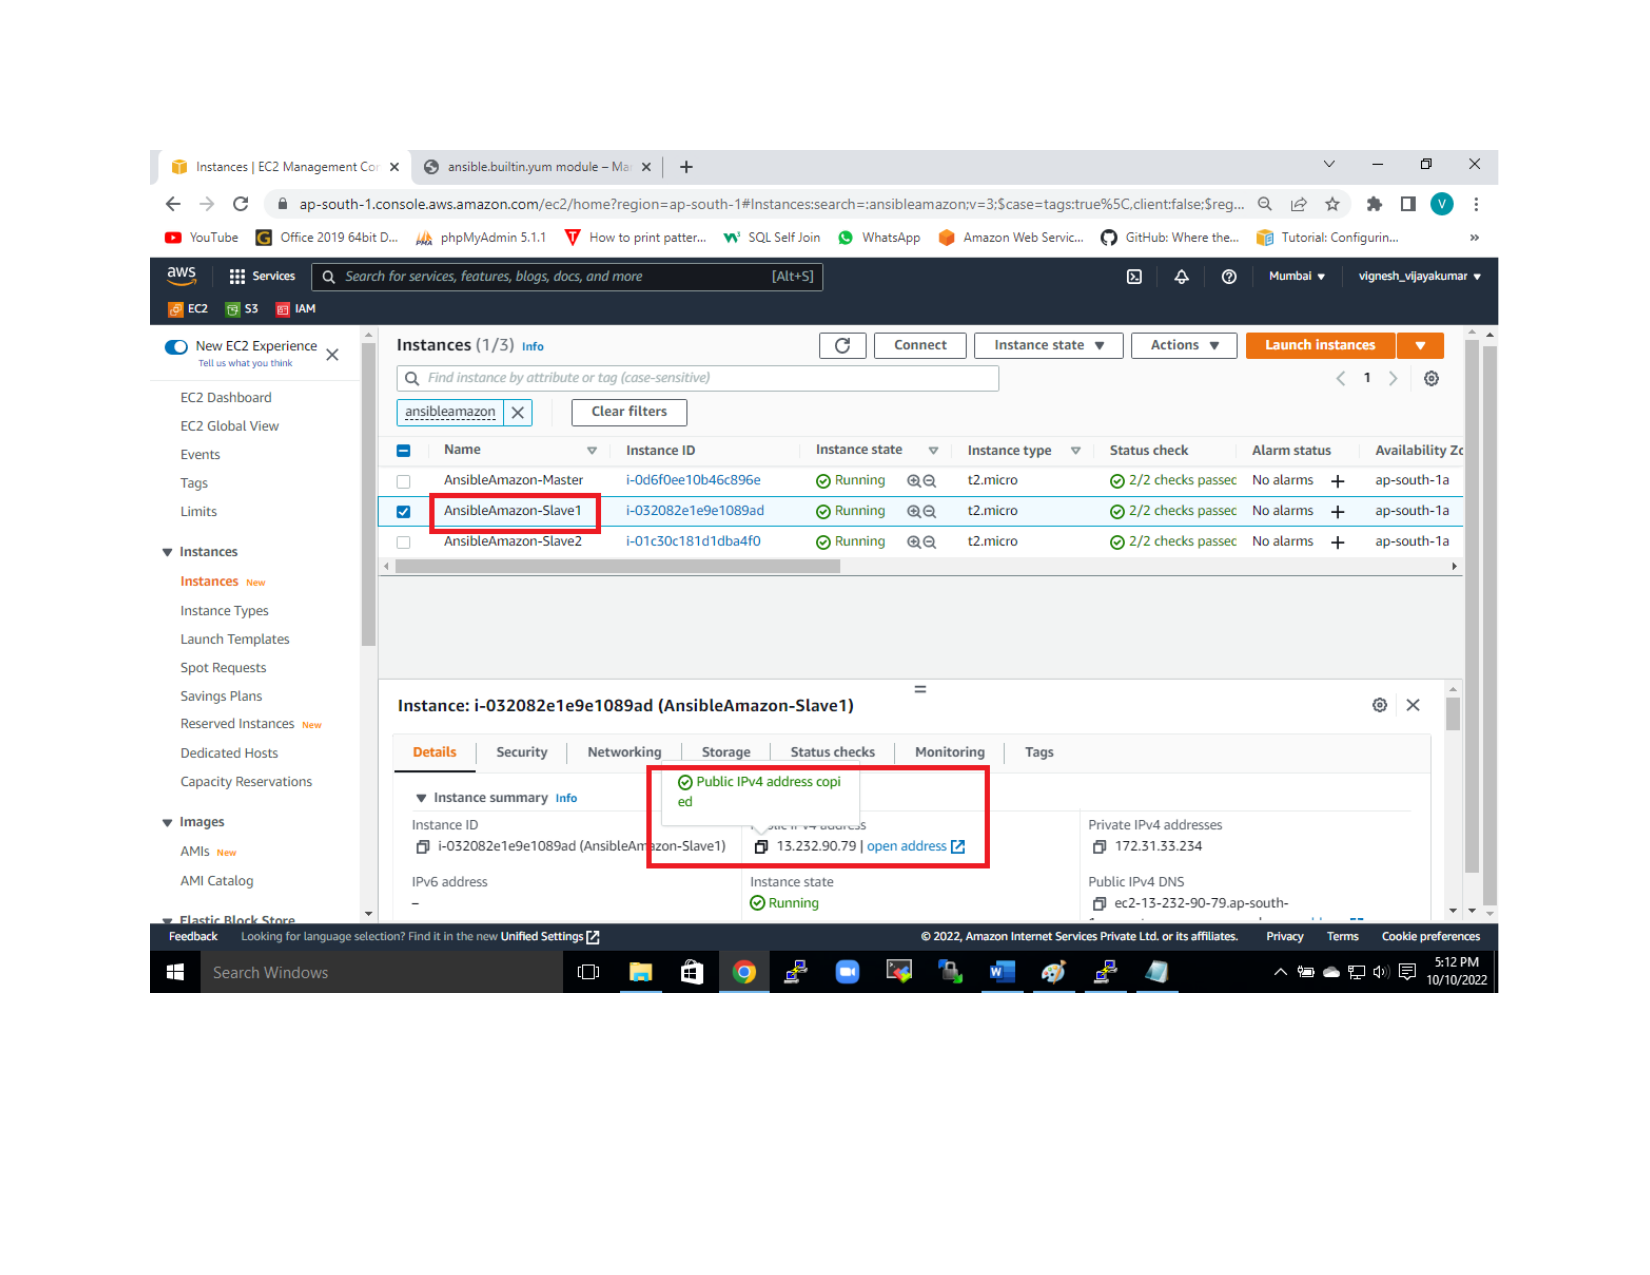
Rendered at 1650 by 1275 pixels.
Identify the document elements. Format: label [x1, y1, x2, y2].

picture [150, 150, 1499, 993]
